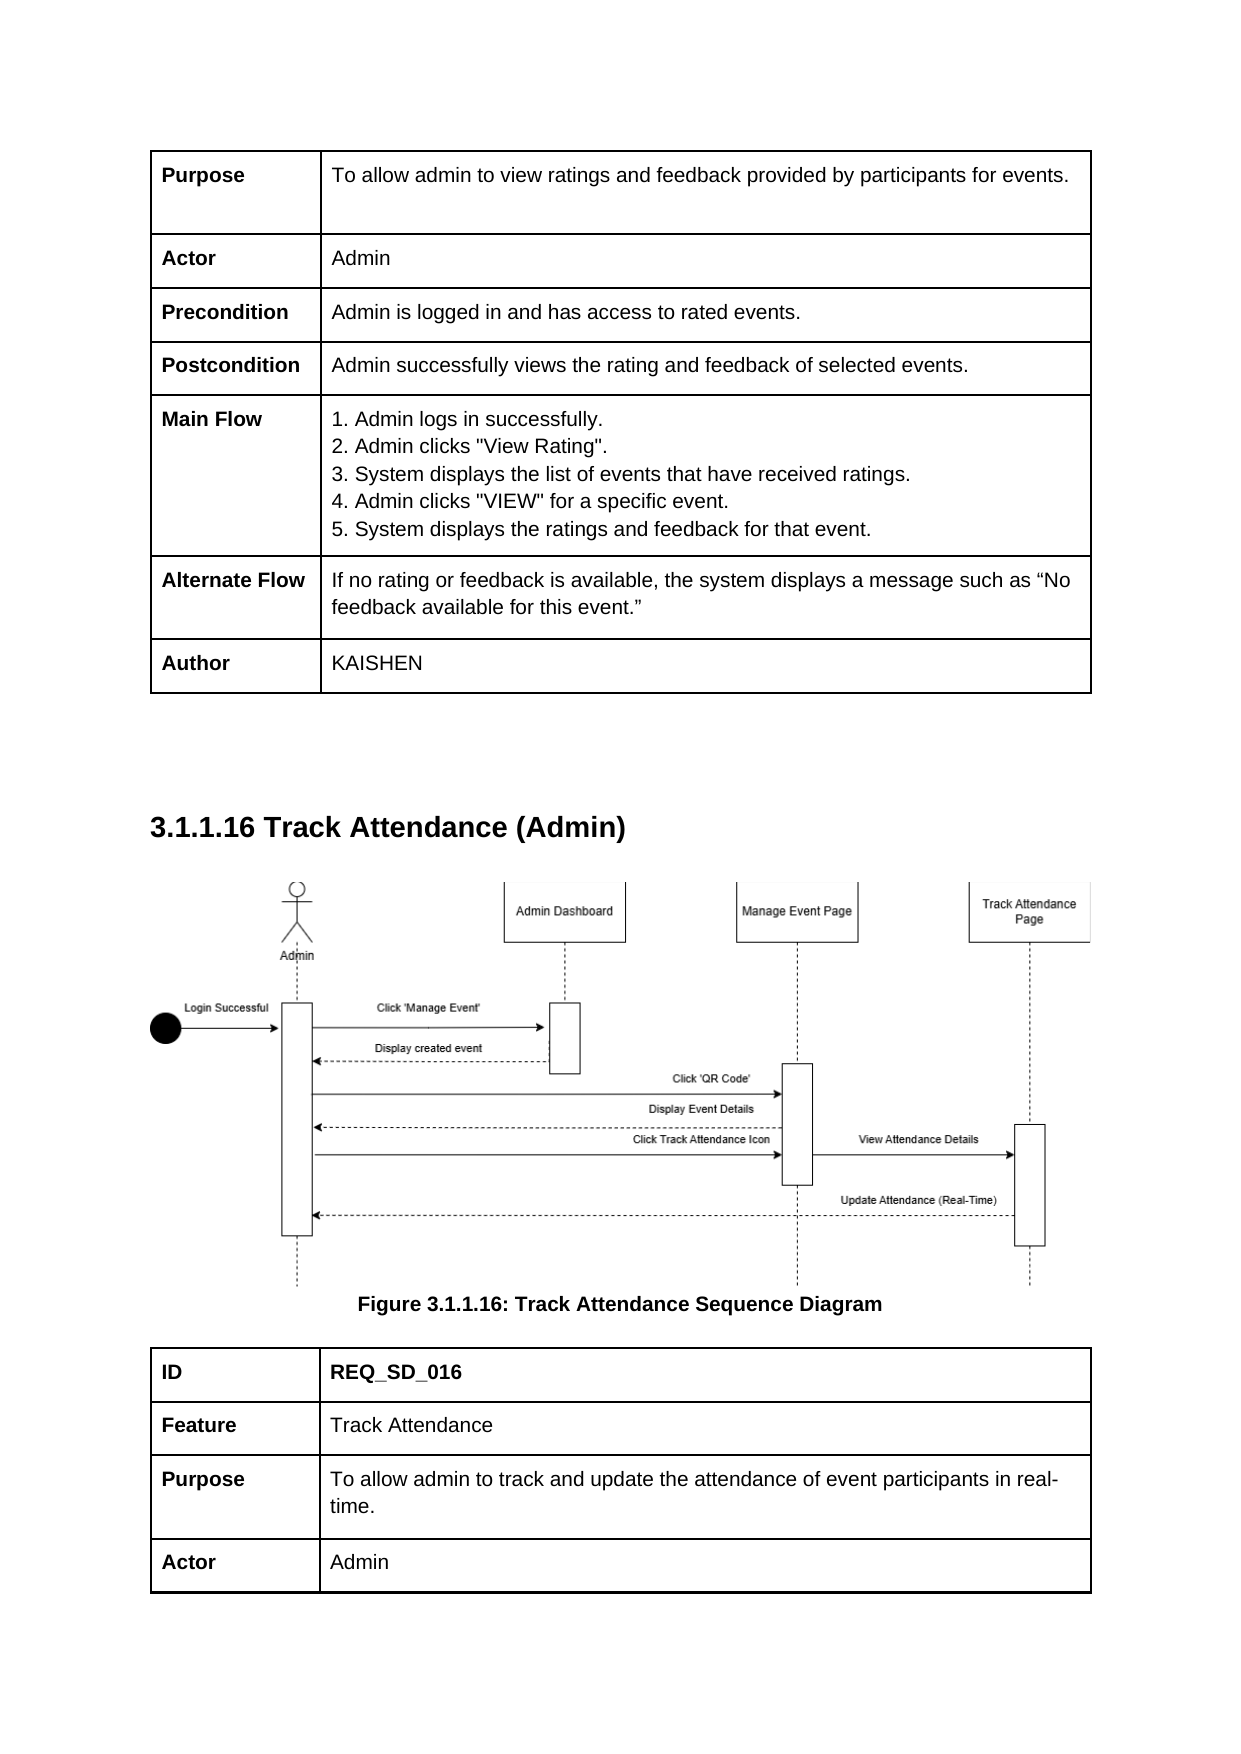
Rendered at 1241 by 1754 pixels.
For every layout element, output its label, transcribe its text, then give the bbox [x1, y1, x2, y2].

table_header ID [152, 1349, 319, 1401]
table_cell Postcondition [152, 343, 320, 394]
table_cell Author [152, 640, 320, 692]
table_cell Purpose [152, 152, 320, 233]
table_cell Admin successfully views the rating and feedback of selected events. [322, 343, 1090, 394]
subtitle 3.1.1.16 Track Attendance (Admin) [150, 810, 1090, 843]
table_cell Actor [152, 235, 320, 287]
table_cell Purpose [152, 1456, 319, 1538]
table_cell Main Flow [152, 396, 320, 555]
table_cell Track Attendance [321, 1403, 1090, 1454]
table_cell 1. Admin logs in successfully. 2. Admin clicks "View Rating". 3. System displays the list of events that have received ratings. 4. Admin clicks "VIEW" for a specific event. 5. System displays the ratings and feedback for that event. [322, 396, 1090, 555]
text Figure 3.1.1.16: Track Attendance Sequence Diagram [150, 1292, 1090, 1316]
table_cell If no rating or feedback is available, the system displays a message such as “No feedback available for this event.” [322, 557, 1090, 638]
table_cell Admin [321, 1540, 1090, 1591]
table_cell To allow admin to view ratings and feedback provided by participants for events. [322, 152, 1090, 233]
table_cell To allow admin to track and update the attendance of event participants in real-time. [321, 1456, 1090, 1538]
picture [150, 882, 1091, 1289]
table_header REQ_SD_016 [321, 1349, 1090, 1401]
table_cell Alternate Flow [152, 557, 320, 638]
table_cell Admin [322, 235, 1090, 287]
table_cell Feature [152, 1403, 319, 1454]
table_cell Actor [152, 1540, 319, 1591]
table_cell KAISHEN [322, 640, 1090, 692]
table_cell Admin is logged in and has access to rated events. [322, 289, 1090, 341]
table_cell Precondition [152, 289, 320, 341]
